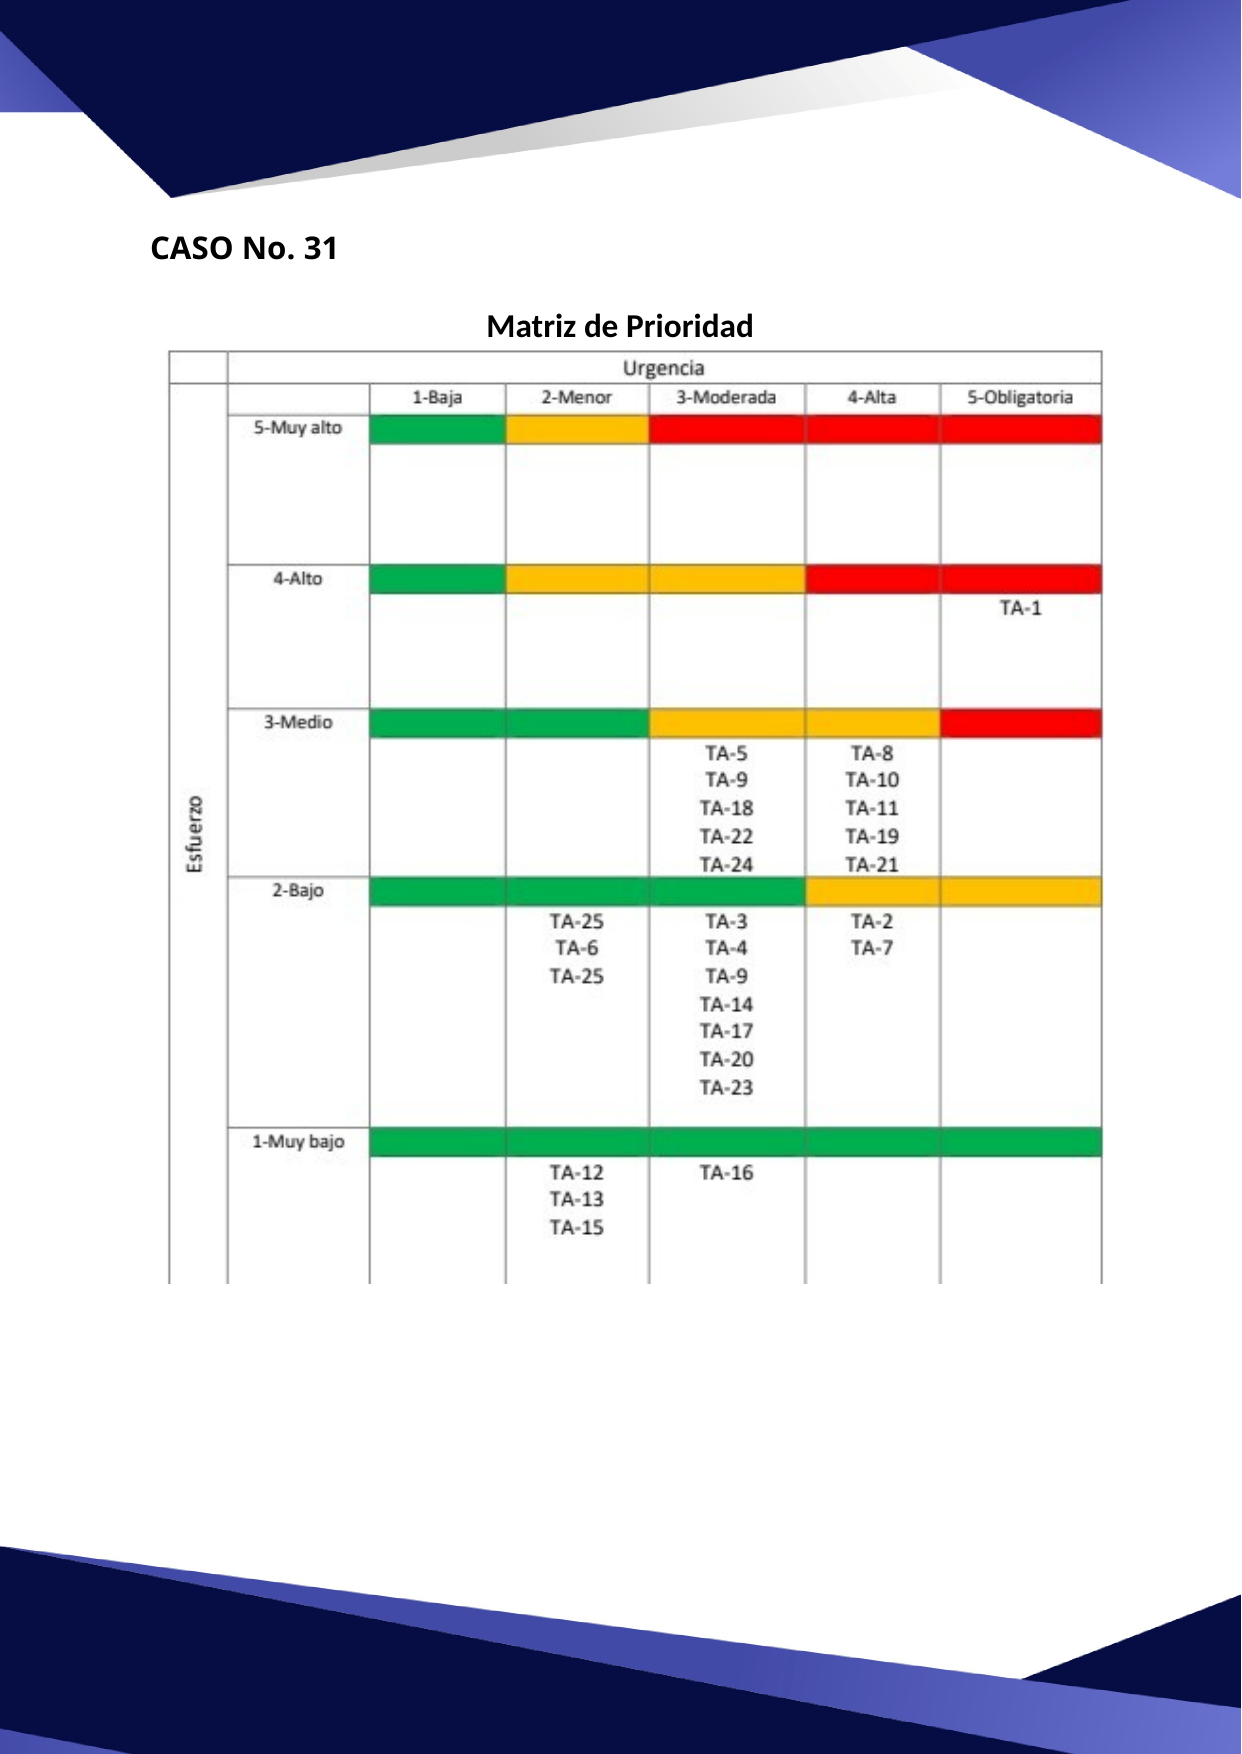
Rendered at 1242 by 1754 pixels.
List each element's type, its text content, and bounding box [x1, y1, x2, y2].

subtitle Matriz de Prioridad [150, 305, 1090, 346]
picture [0, 0, 1241, 1754]
